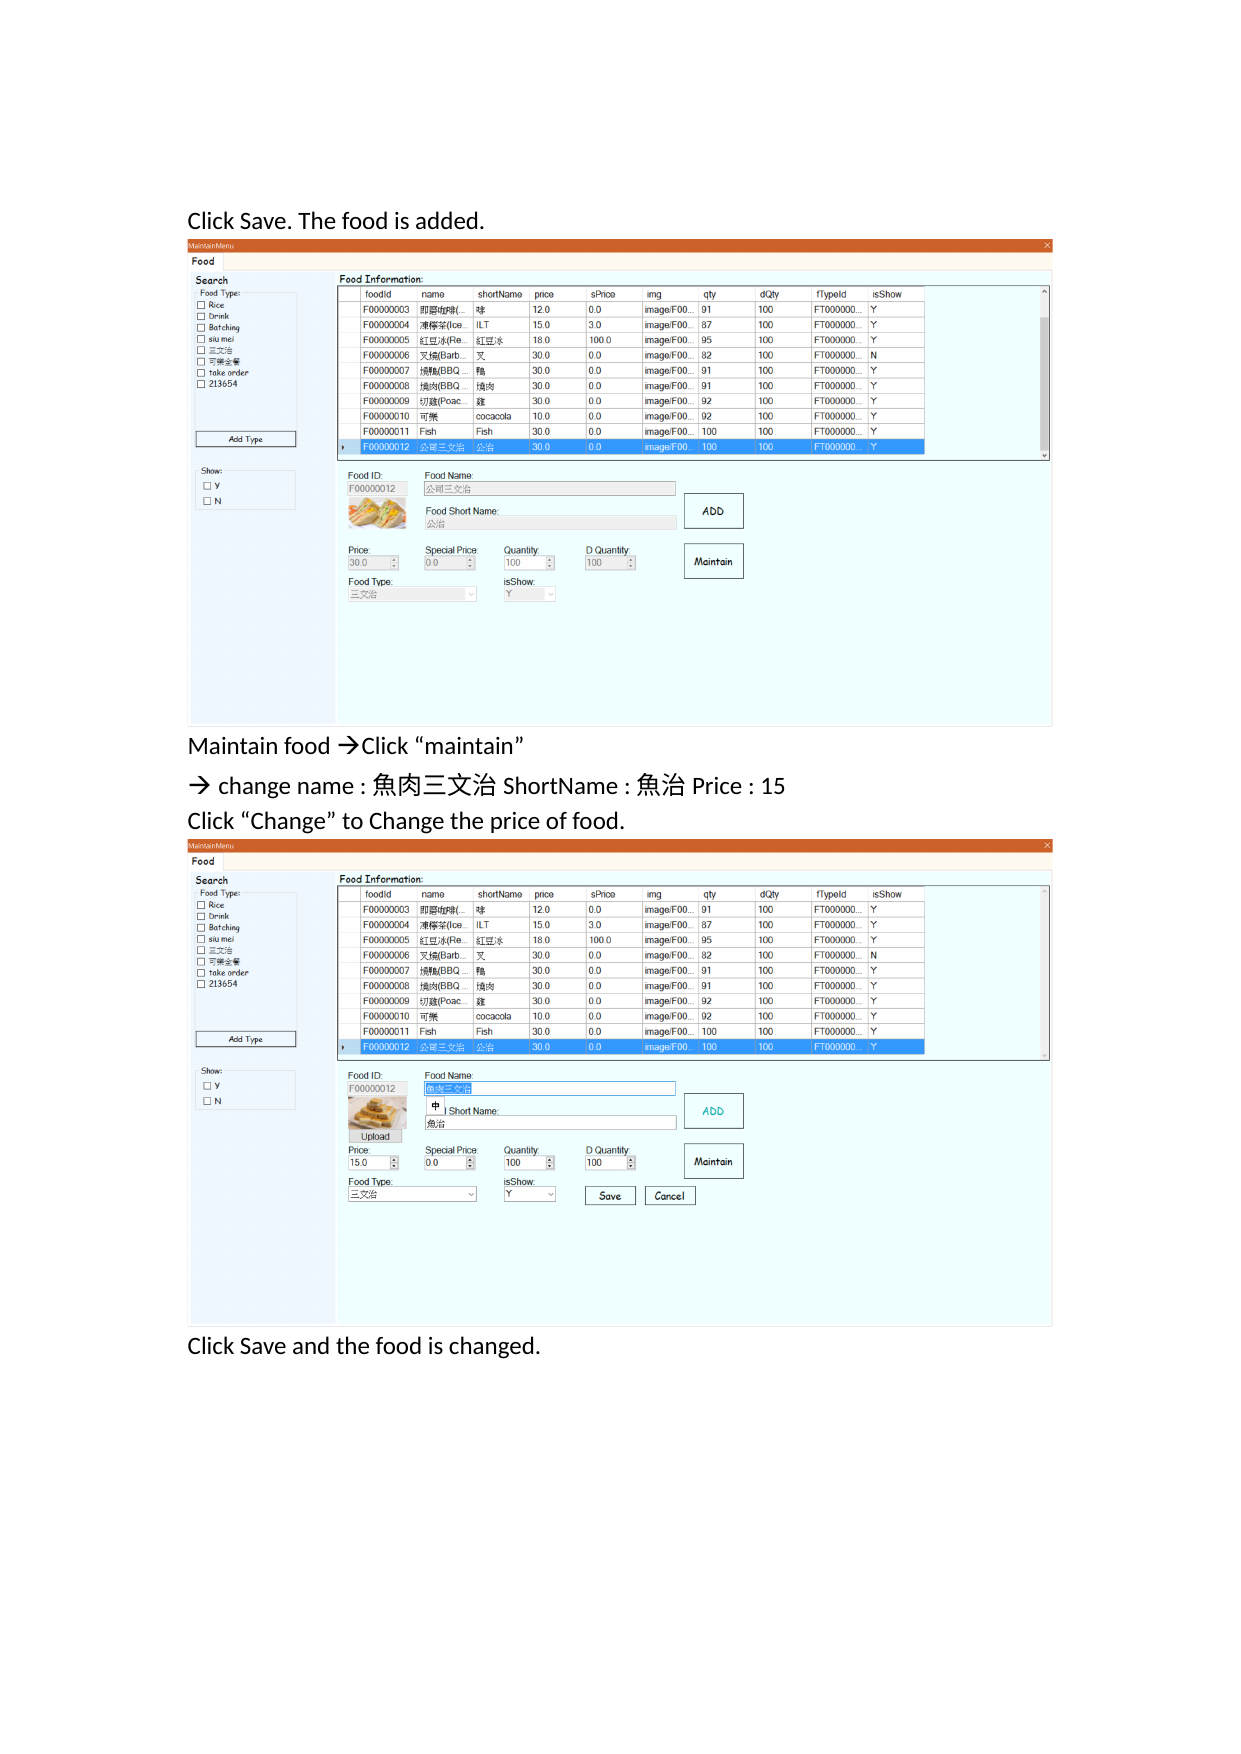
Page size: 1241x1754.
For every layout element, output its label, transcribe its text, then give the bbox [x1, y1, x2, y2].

picture [187, 239, 1053, 727]
picture [187, 839, 1053, 1327]
text Click “Change” to Change the price of food. [187, 802, 1053, 839]
text Click Save. The food is added. [187, 202, 1053, 239]
text Maintain food Click “maintain” [187, 727, 1053, 764]
text Click Save and the food is changed. [187, 1327, 1053, 1364]
text change name : 魚肉三文治 ShortName : 魚治 Price : 15 [187, 764, 1053, 802]
